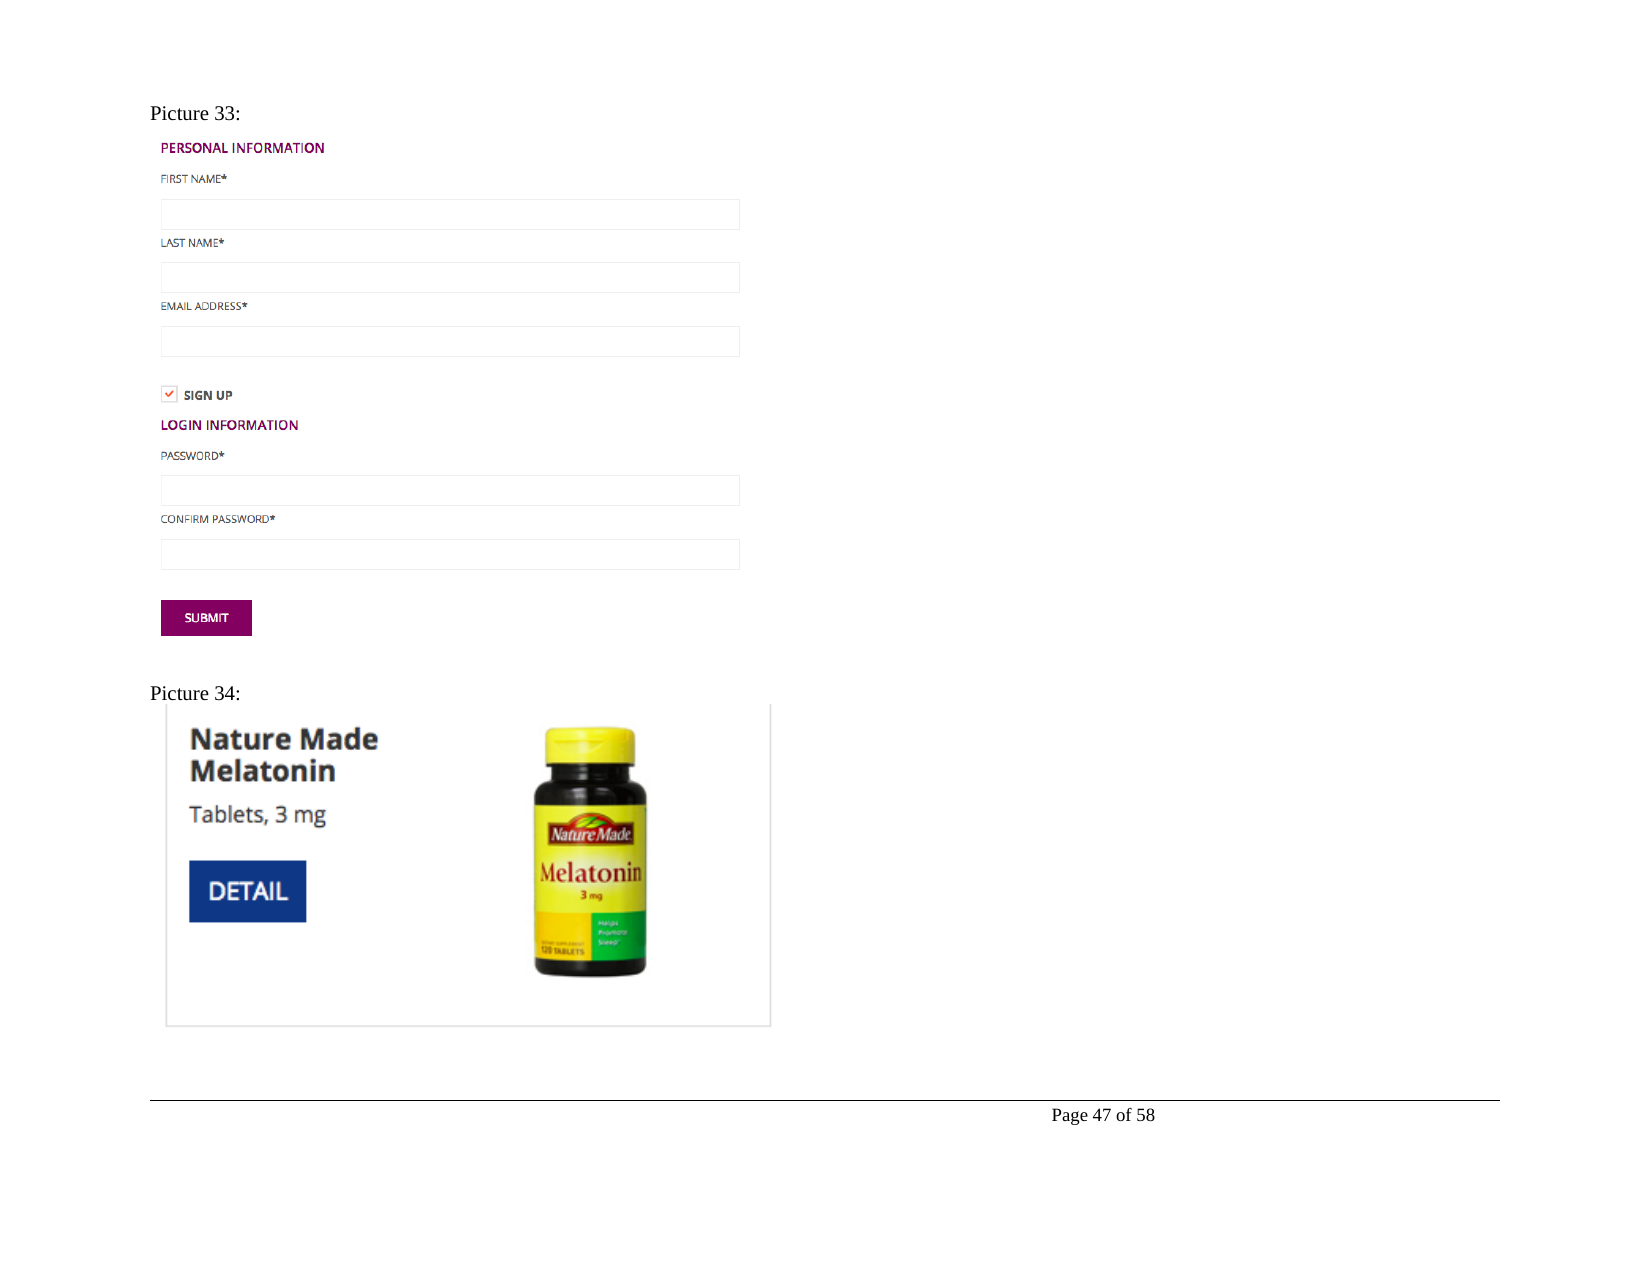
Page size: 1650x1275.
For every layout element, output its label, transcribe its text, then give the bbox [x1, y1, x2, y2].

text Picture 34: [150, 681, 1500, 705]
picture [150, 704, 799, 1051]
picture [150, 125, 762, 657]
text Picture 33: [150, 101, 1500, 125]
